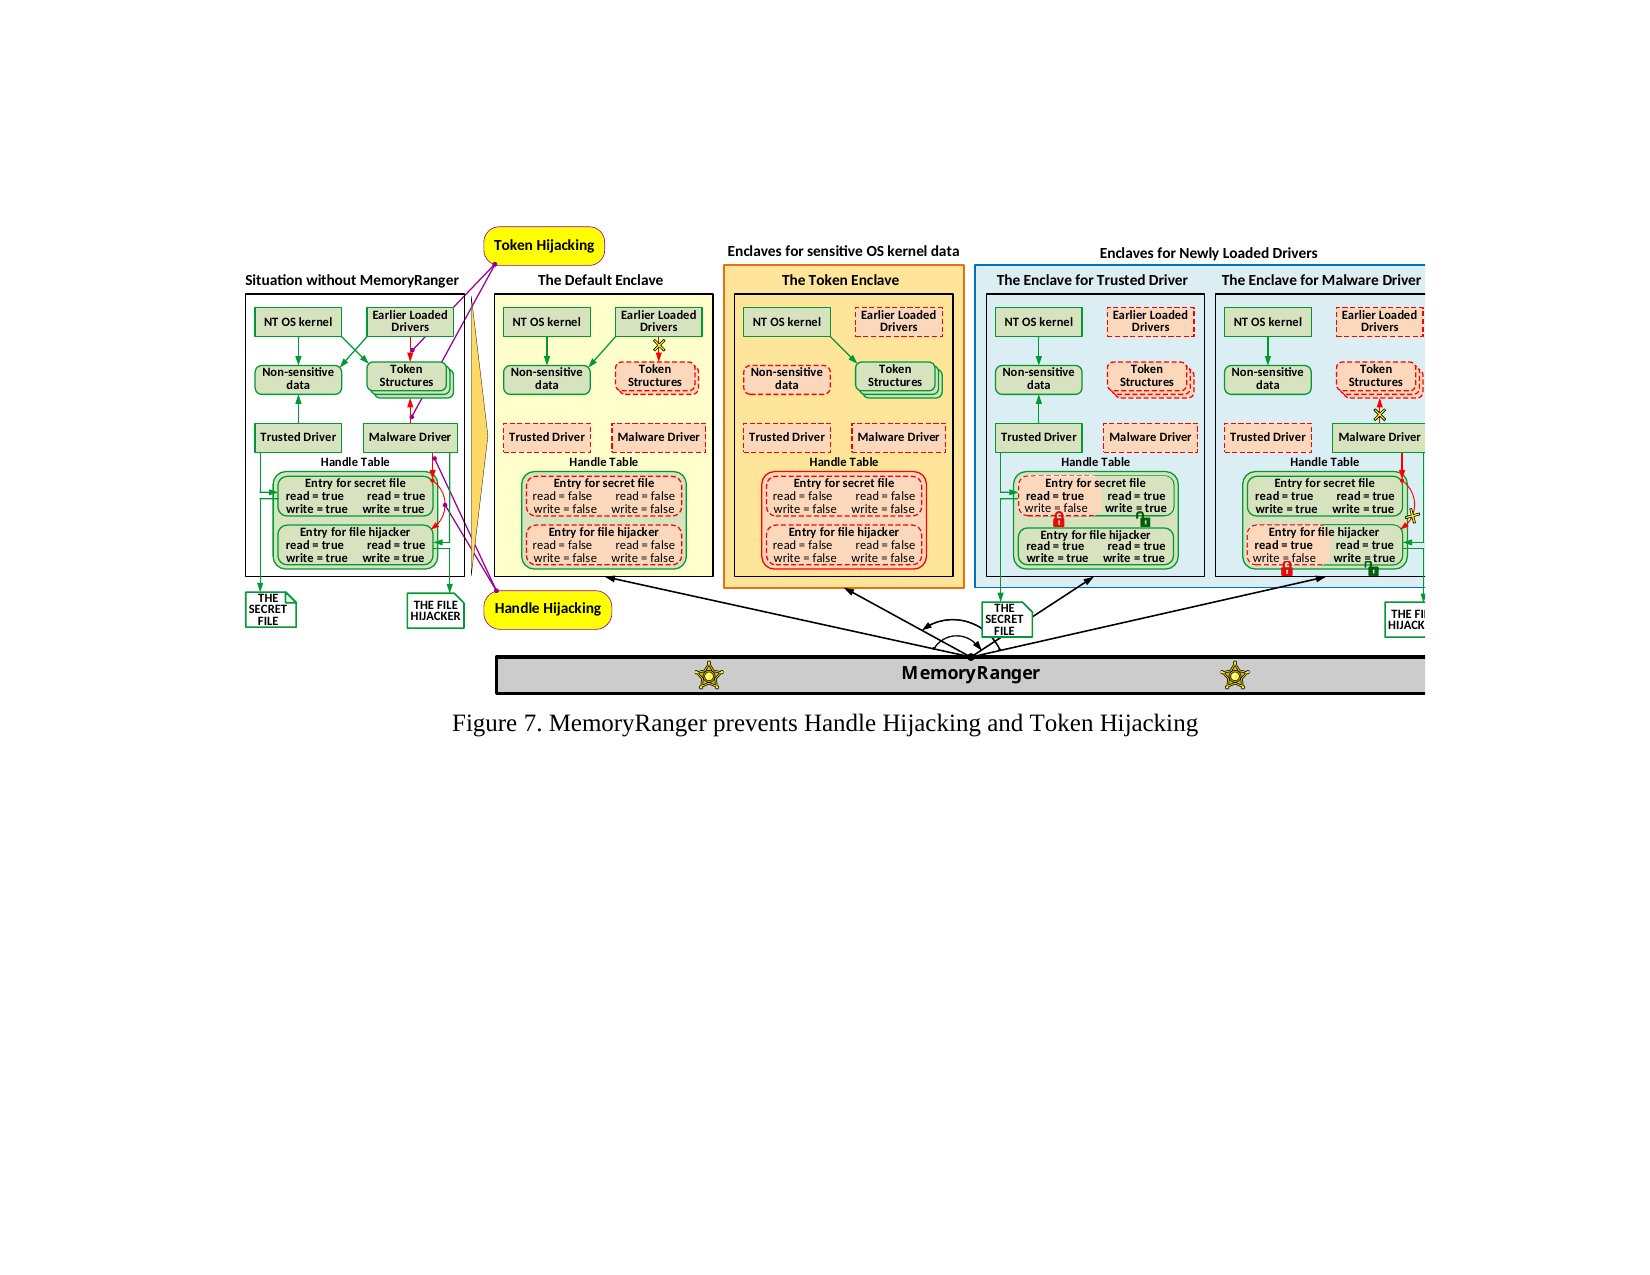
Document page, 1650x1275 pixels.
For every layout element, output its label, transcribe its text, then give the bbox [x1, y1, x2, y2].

table_header [225, 225, 1425, 696]
table_cell Figure 7. MemoryRanger prevents Handle Hijacking and Token Hijacking [225, 696, 1425, 737]
